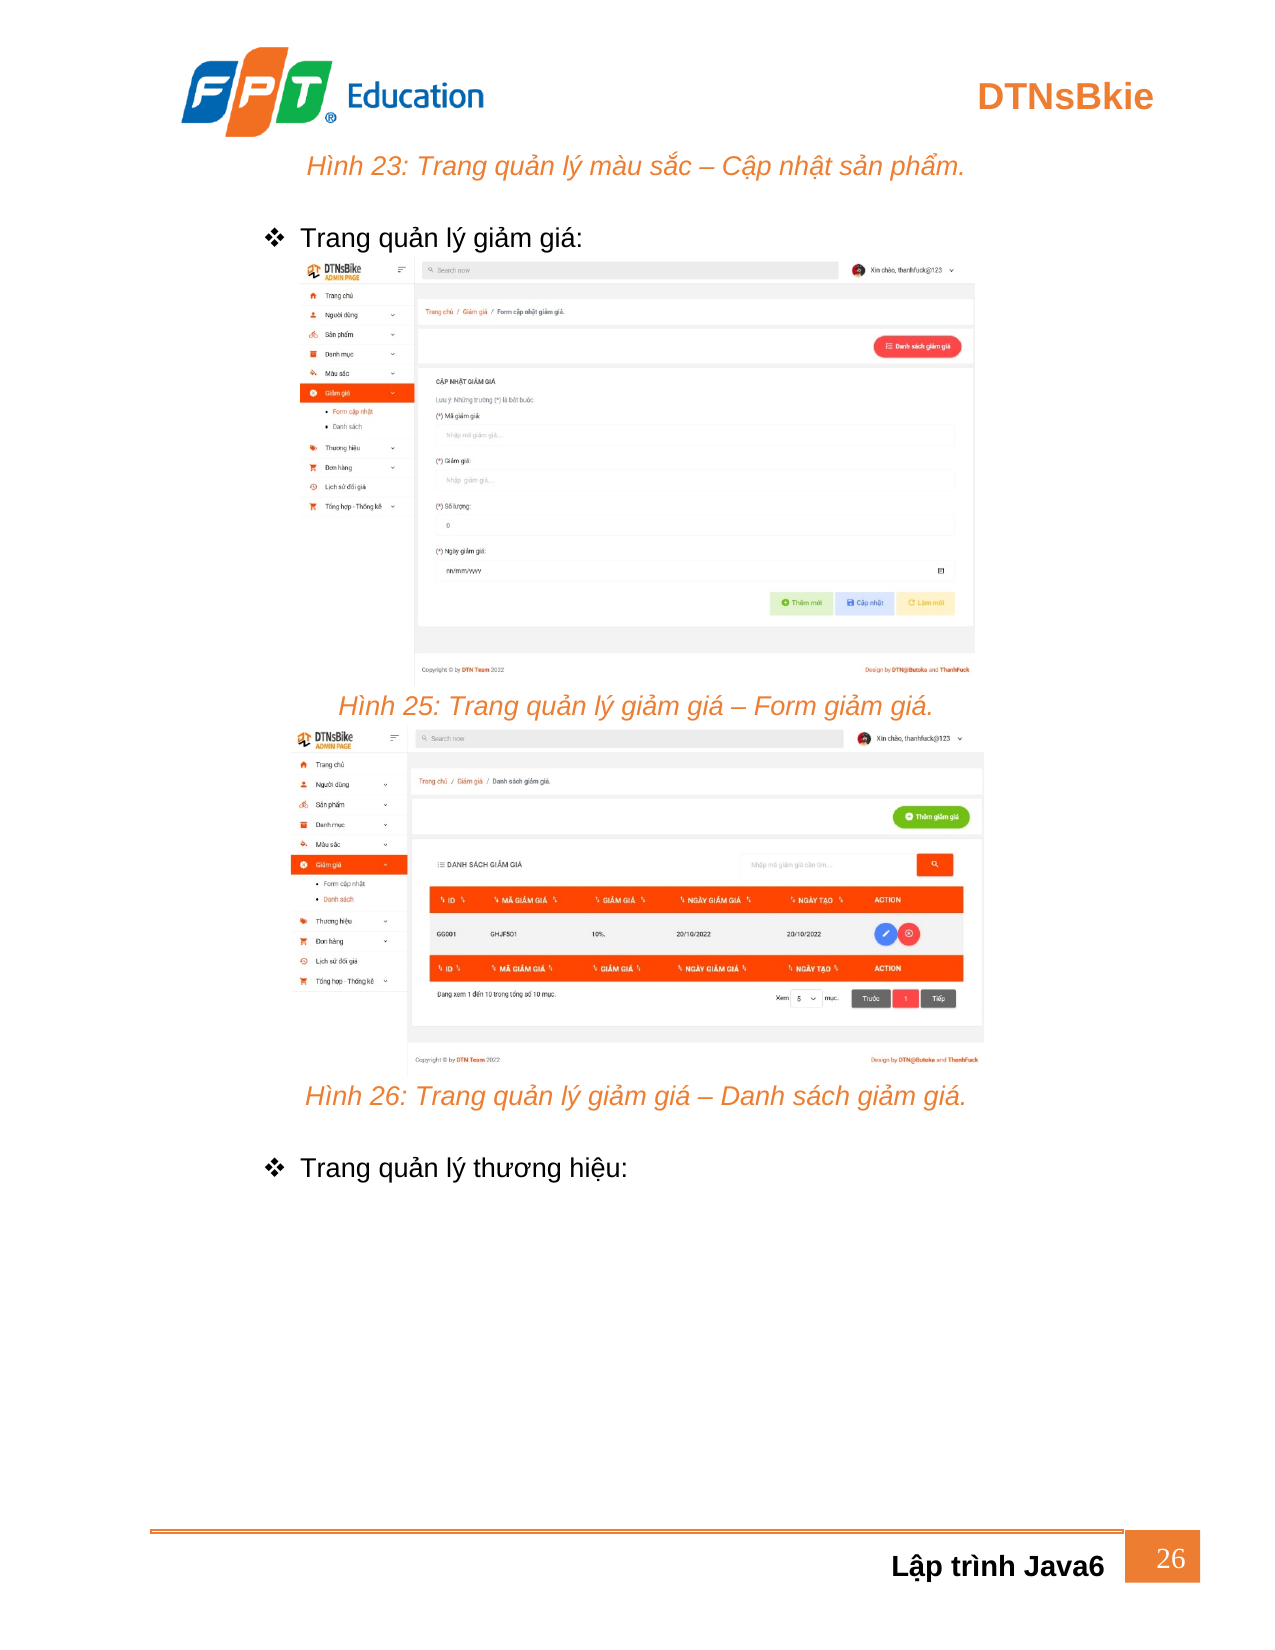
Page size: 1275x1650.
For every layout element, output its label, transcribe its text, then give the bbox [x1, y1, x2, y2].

list Hình 23: Trang quản lý màu sắc – Cập nhật sản phẩm. [150, 150, 1125, 181]
list Trang quản lý giảm giá: [262, 222, 1125, 253]
picture [290, 725, 985, 1077]
list Hình 26: Trang quản lý giảm giá – Danh sách giảm giá. [150, 1080, 1125, 1112]
picture [150, 29, 510, 150]
list Hình 25: Trang quản lý giảm giá – Form giảm giá. [150, 689, 1125, 721]
list Trang quản lý thương hiệu: [262, 1152, 1125, 1184]
picture [300, 257, 975, 686]
